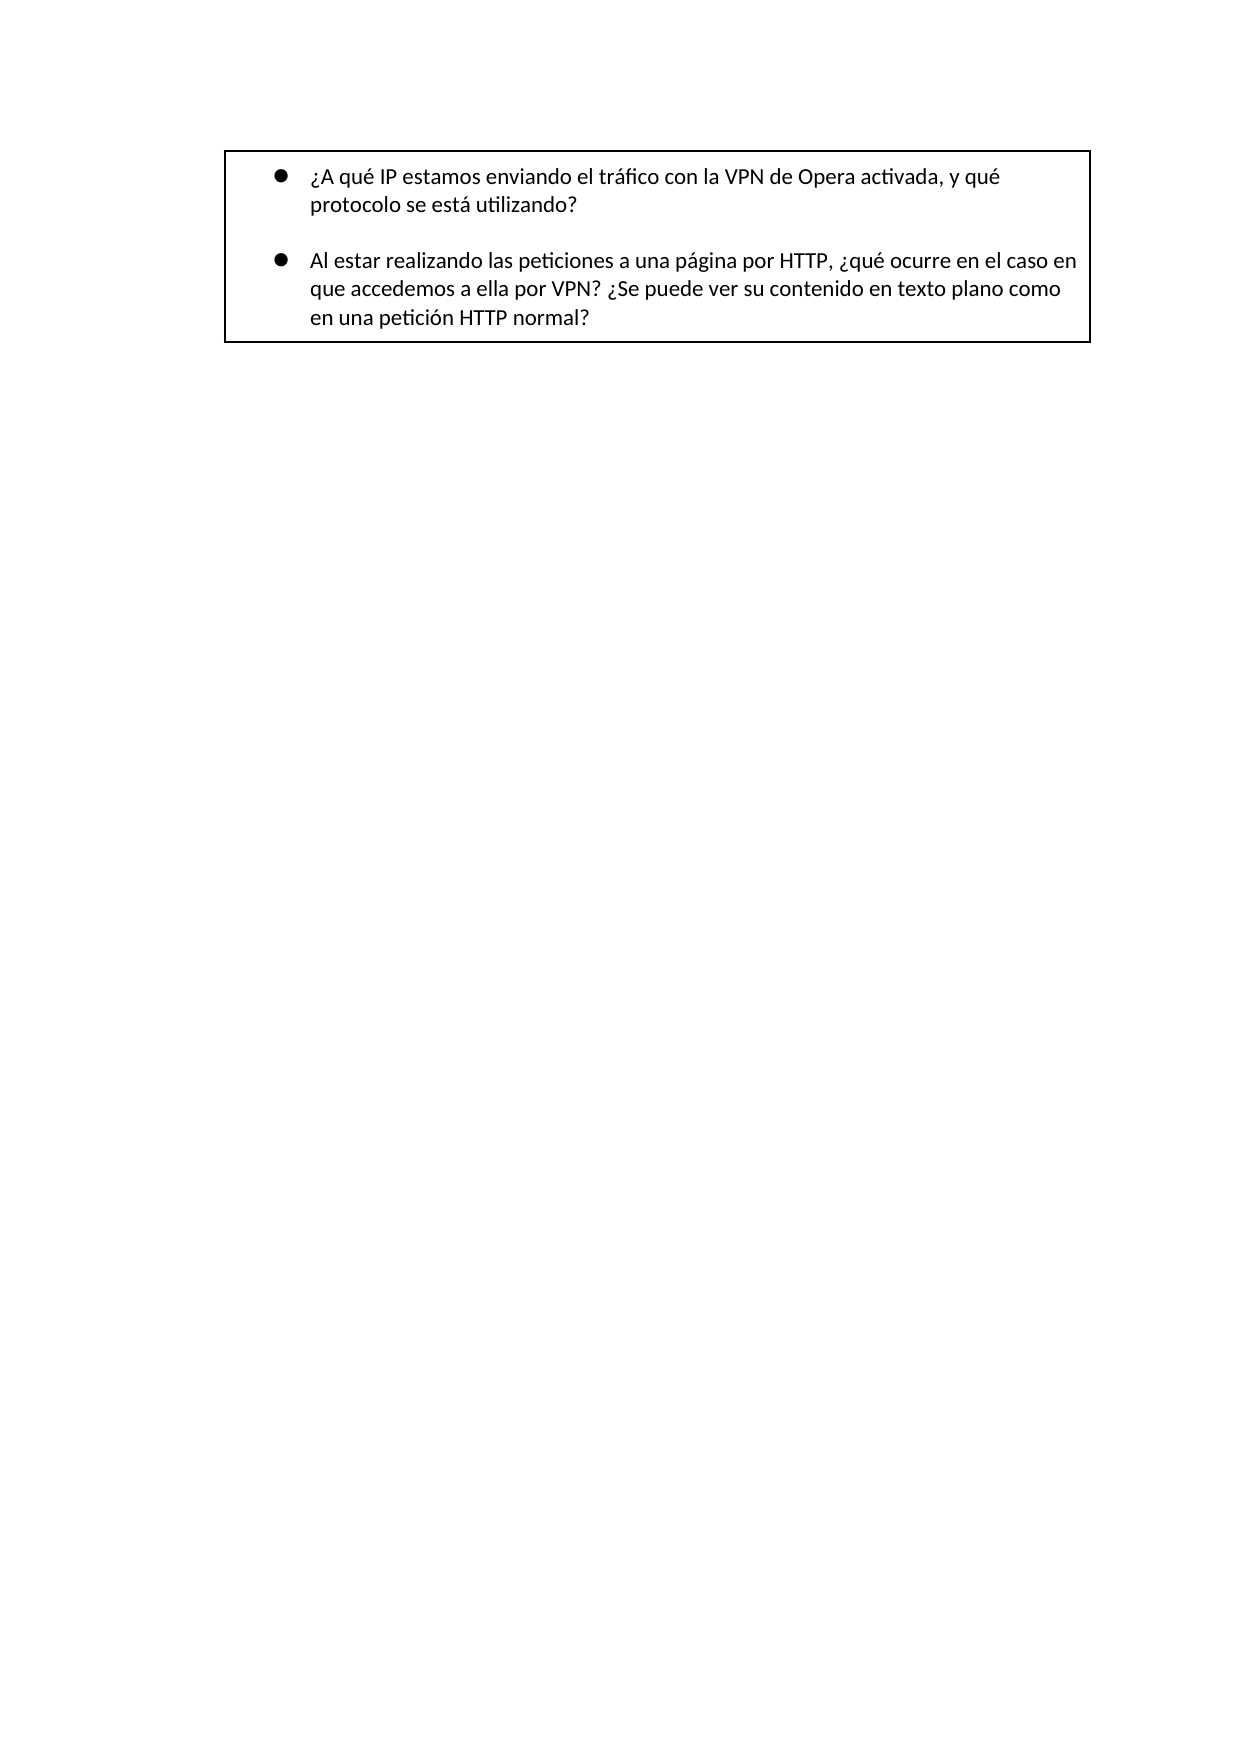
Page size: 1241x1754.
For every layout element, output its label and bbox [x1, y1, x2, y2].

table_cell [226, 152, 1089, 341]
